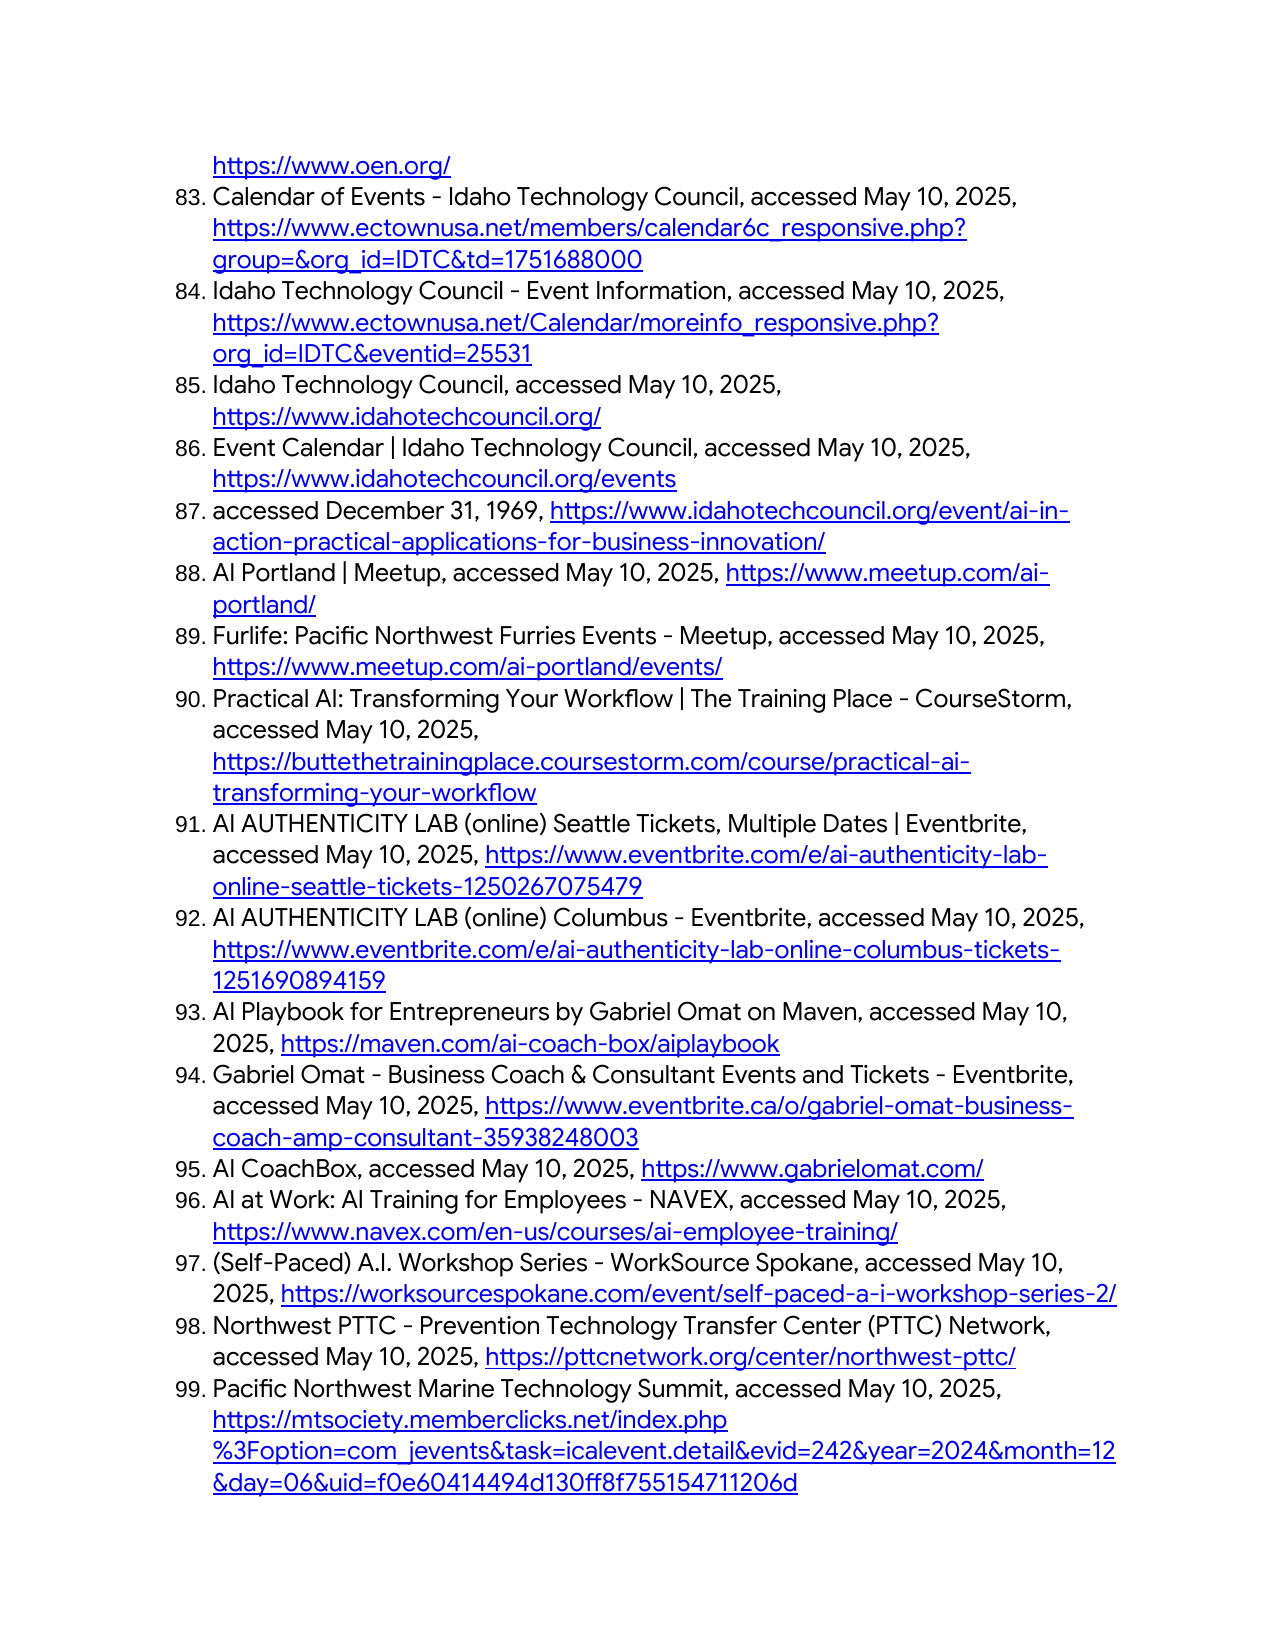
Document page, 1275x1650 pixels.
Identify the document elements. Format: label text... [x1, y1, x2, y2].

list Pacific Northwest Marine Technology Summit, accessed May 10, 2025, https://mtsociety.memberclicks.net/index.php%3Foption=com_jevents&task=icalevent.detail&evid=242&year=2024&month=12&day=06&uid=f0e60414494d130ff8f755154711206d [175, 1373, 1125, 1498]
list AI Playbook for Entrepreneurs by Gabriel Omat on Maven, accessed May 10, 2025, https://maven.com/ai-coach-box/aiplaybook [175, 997, 1125, 1059]
list AI AUTHENTICITY LAB (online) Seattle Tickets, Multiple Dates | Eventbrite, accessed May 10, 2025, https://www.eventbrite.com/e/ai-authenticity-lab-online-seattle-tickets-1250267075479 [175, 808, 1125, 902]
list accessed December 31, 1969, https://www.idahotechcouncil.org/event/ai-in-action-practical-applications-for-business-innovation/ [175, 495, 1125, 558]
list Idaho Technology Council - Event Information, accessed May 10, 2025, https://www.ectownusa.net/Calendar/moreinfo_responsive.php?org_id=IDTC&eventid=25531 [175, 275, 1125, 369]
list AI CoachBox, accessed May 10, 2025, https://www.gabrielomat.com/ [175, 1153, 1125, 1185]
list Furlife: Pacific Northwest Furries Events - Meetup, accessed May 10, 2025, https://www.meetup.com/ai-portland/events/ [175, 620, 1125, 683]
list AI AUTHENTICITY LAB (online) Columbus - Eventbrite, accessed May 10, 2025, https://www.eventbrite.com/e/ai-authenticity-lab-online-columbus-tickets-1251690894159 [175, 902, 1125, 997]
list Idaho Technology Council, accessed May 10, 2025, https://www.idahotechcouncil.org/ [175, 369, 1125, 432]
list Calendar of Events - Idaho Technology Council, accessed May 10, 2025, https://www.ectownusa.net/members/calendar6c_responsive.php?group=&org_id=IDTC&td=1751688000 [175, 181, 1125, 275]
list AI Portland | Meetup, accessed May 10, 2025, https://www.meetup.com/ai-portland/ [175, 558, 1125, 620]
list Gabriel Omat - Business Coach & Consultant Events and Tickets - Eventbrite, accessed May 10, 2025, https://www.eventbrite.ca/o/gabriel-omat-business-coach-amp-consultant-35938248003 [175, 1059, 1125, 1153]
list Practical AI: Transforming Your Workflow | The Training Place - CourseStorm, accessed May 10, 2025, https://buttethetrainingplace.coursestorm.com/course/practical-ai-transforming-your-workflow [175, 683, 1125, 808]
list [175, 150, 1125, 181]
list (Self-Paced) A.I. Workshop Series - WorkSource Spokane, accessed May 10, 2025, https://worksourcespokane.com/event/self-paced-a-i-workshop-series-2/ [175, 1247, 1125, 1310]
list Northwest PTTC - Prevention Technology Transfer Center (PTTC) Network, accessed May 10, 2025, https://pttcnetwork.org/center/northwest-pttc/ [175, 1310, 1125, 1373]
list AI at Work: AI Training for Employees - NAVEX, accessed May 10, 2025, https://www.navex.com/en-us/courses/ai-employee-training/ [175, 1185, 1125, 1247]
list Event Calendar | Idaho Technology Council, accessed May 10, 2025, https://www.idahotechcouncil.org/events [175, 432, 1125, 495]
